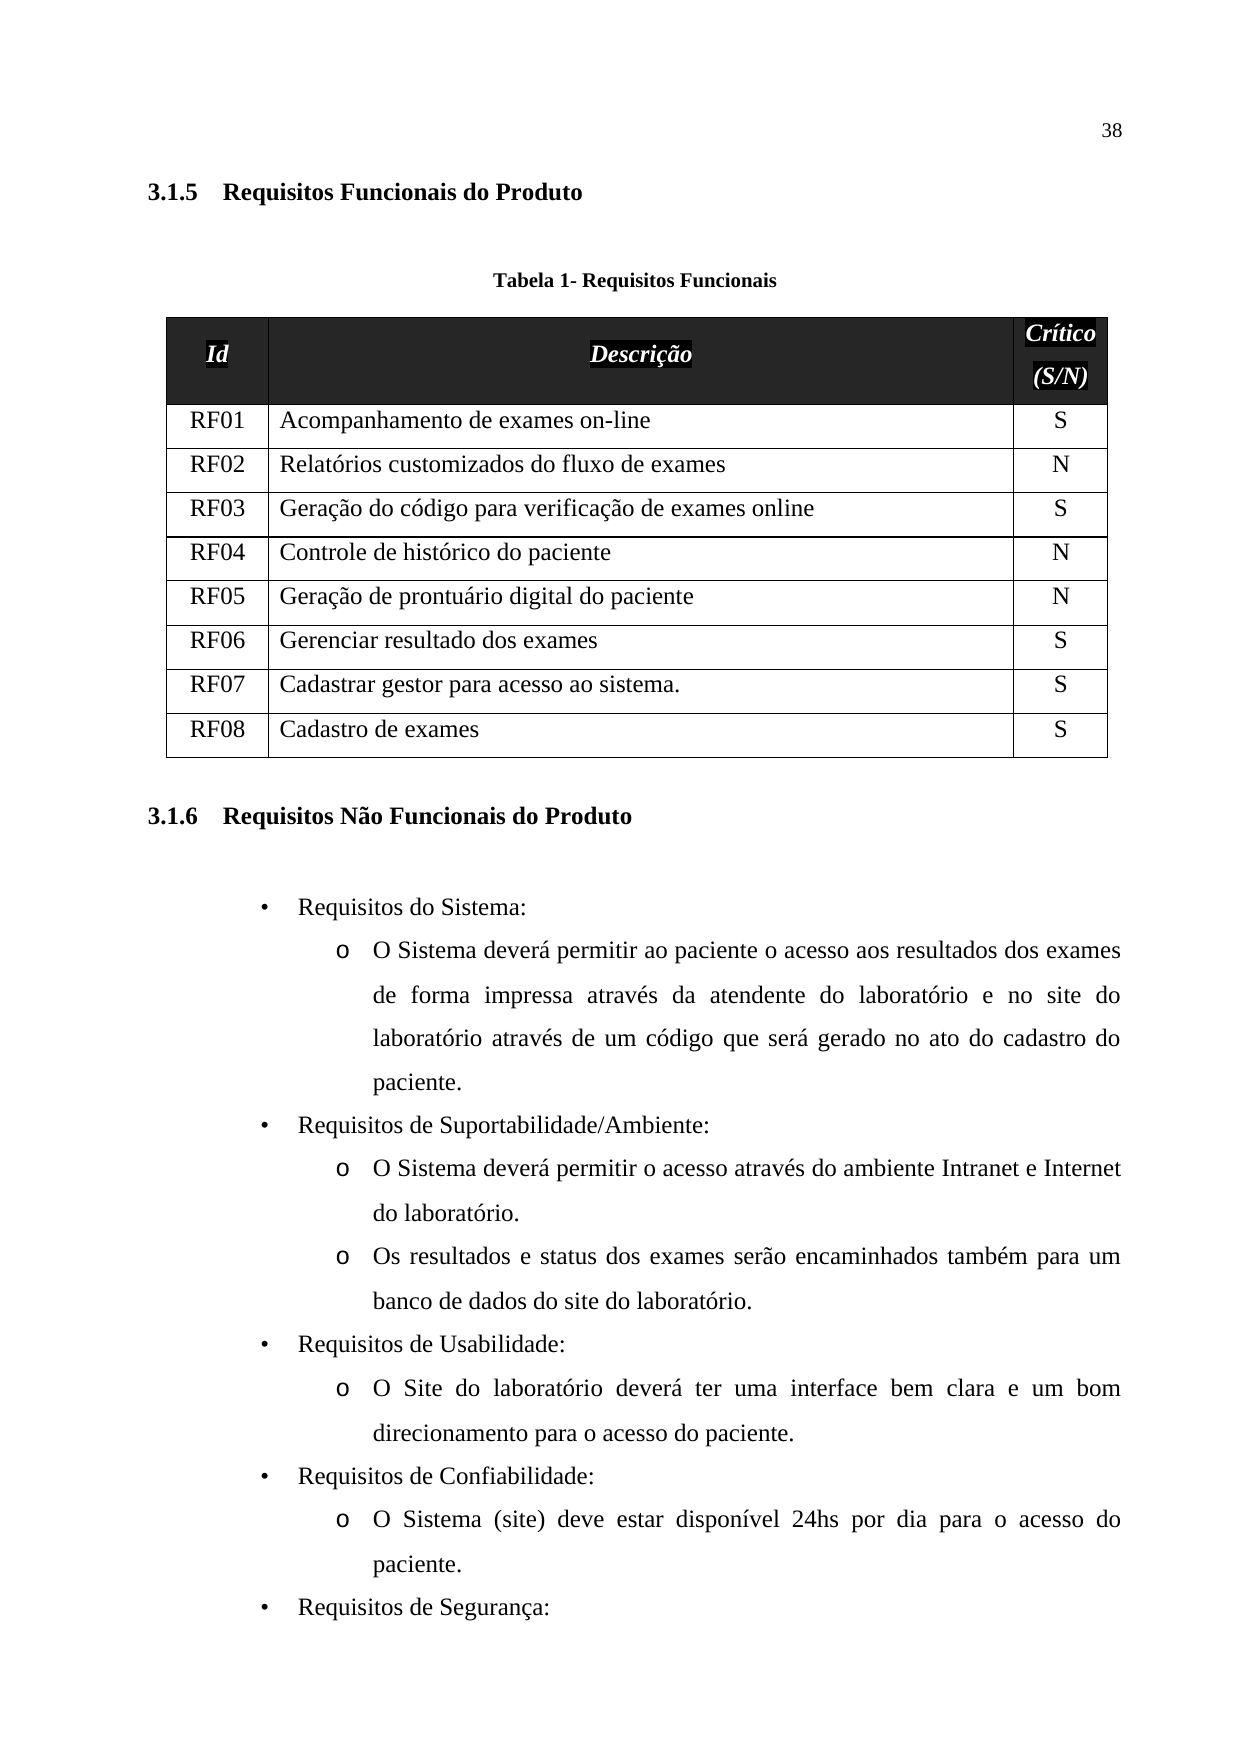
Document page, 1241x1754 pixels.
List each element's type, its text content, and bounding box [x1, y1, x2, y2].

table_cell RF05 [167, 581, 268, 624]
table_cell Gerenciar resultado dos exames [269, 626, 1013, 668]
table_cell S [1014, 670, 1107, 713]
table_cell Geração de prontuário digital do paciente [269, 581, 1013, 624]
table_cell N [1014, 449, 1107, 492]
table_cell Cadastro de exames [269, 714, 1013, 757]
list Requisitos de Confiabilidade: [260, 1461, 1122, 1490]
table_cell S [1014, 405, 1107, 448]
list O Sistema deverá permitir ao paciente o acesso aos resultados dos exames de forma impressa através da atendente do laboratório e no site do laboratório através de um código que será gerado no ato do cadastro do paciente. [335, 935, 1122, 1095]
table_cell RF03 [167, 493, 268, 536]
table_cell Acompanhamento de exames on-line [269, 405, 1013, 448]
table_cell Relatórios customizados do fluxo de exames [269, 449, 1013, 492]
table_cell Cadastrar gestor para acesso ao sistema. [269, 670, 1013, 713]
list Requisitos de Suportabilidade/Ambiente: [260, 1110, 1122, 1138]
table_cell RF02 [167, 449, 268, 492]
list O Sistema (site) deve estar disponível 24hs por dia para o acesso do paciente. [335, 1504, 1122, 1578]
table_cell N [1014, 538, 1107, 580]
table_cell S [1014, 626, 1107, 668]
subtitle Requisitos Funcionais do Produto [148, 177, 1122, 206]
table_header Id [167, 318, 268, 404]
table_cell Geração do código para verificação de exames online [269, 493, 1013, 536]
list Requisitos do Sistema: [260, 892, 1122, 921]
table_cell RF08 [167, 714, 268, 757]
subtitle Requisitos Não Funcionais do Produto [148, 801, 1122, 829]
table_cell Controle de histórico do paciente [269, 538, 1013, 580]
table_header Descrição [269, 318, 1013, 404]
table_cell N [1014, 581, 1107, 624]
table_cell S [1014, 714, 1107, 757]
table_header Crítico (S/N) [1014, 318, 1107, 404]
table_cell RF04 [167, 538, 268, 580]
table_cell RF01 [167, 405, 268, 448]
list O Site do laboratório deverá ter uma interface bem clara e um bom direcionamento para o acesso do paciente. [335, 1373, 1122, 1447]
list Requisitos de Usabilidade: [260, 1329, 1122, 1358]
list Requisitos de Segurança: [260, 1592, 1122, 1621]
table_cell RF06 [167, 626, 268, 668]
table_cell RF07 [167, 670, 268, 713]
table_cell S [1014, 493, 1107, 536]
list Os resultados e status dos exames serão encaminhados também para um banco de dados do site do laboratório. [335, 1241, 1122, 1315]
list O Sistema deverá permitir o acesso através do ambiente Intranet e Internet do laboratório. [335, 1153, 1122, 1227]
